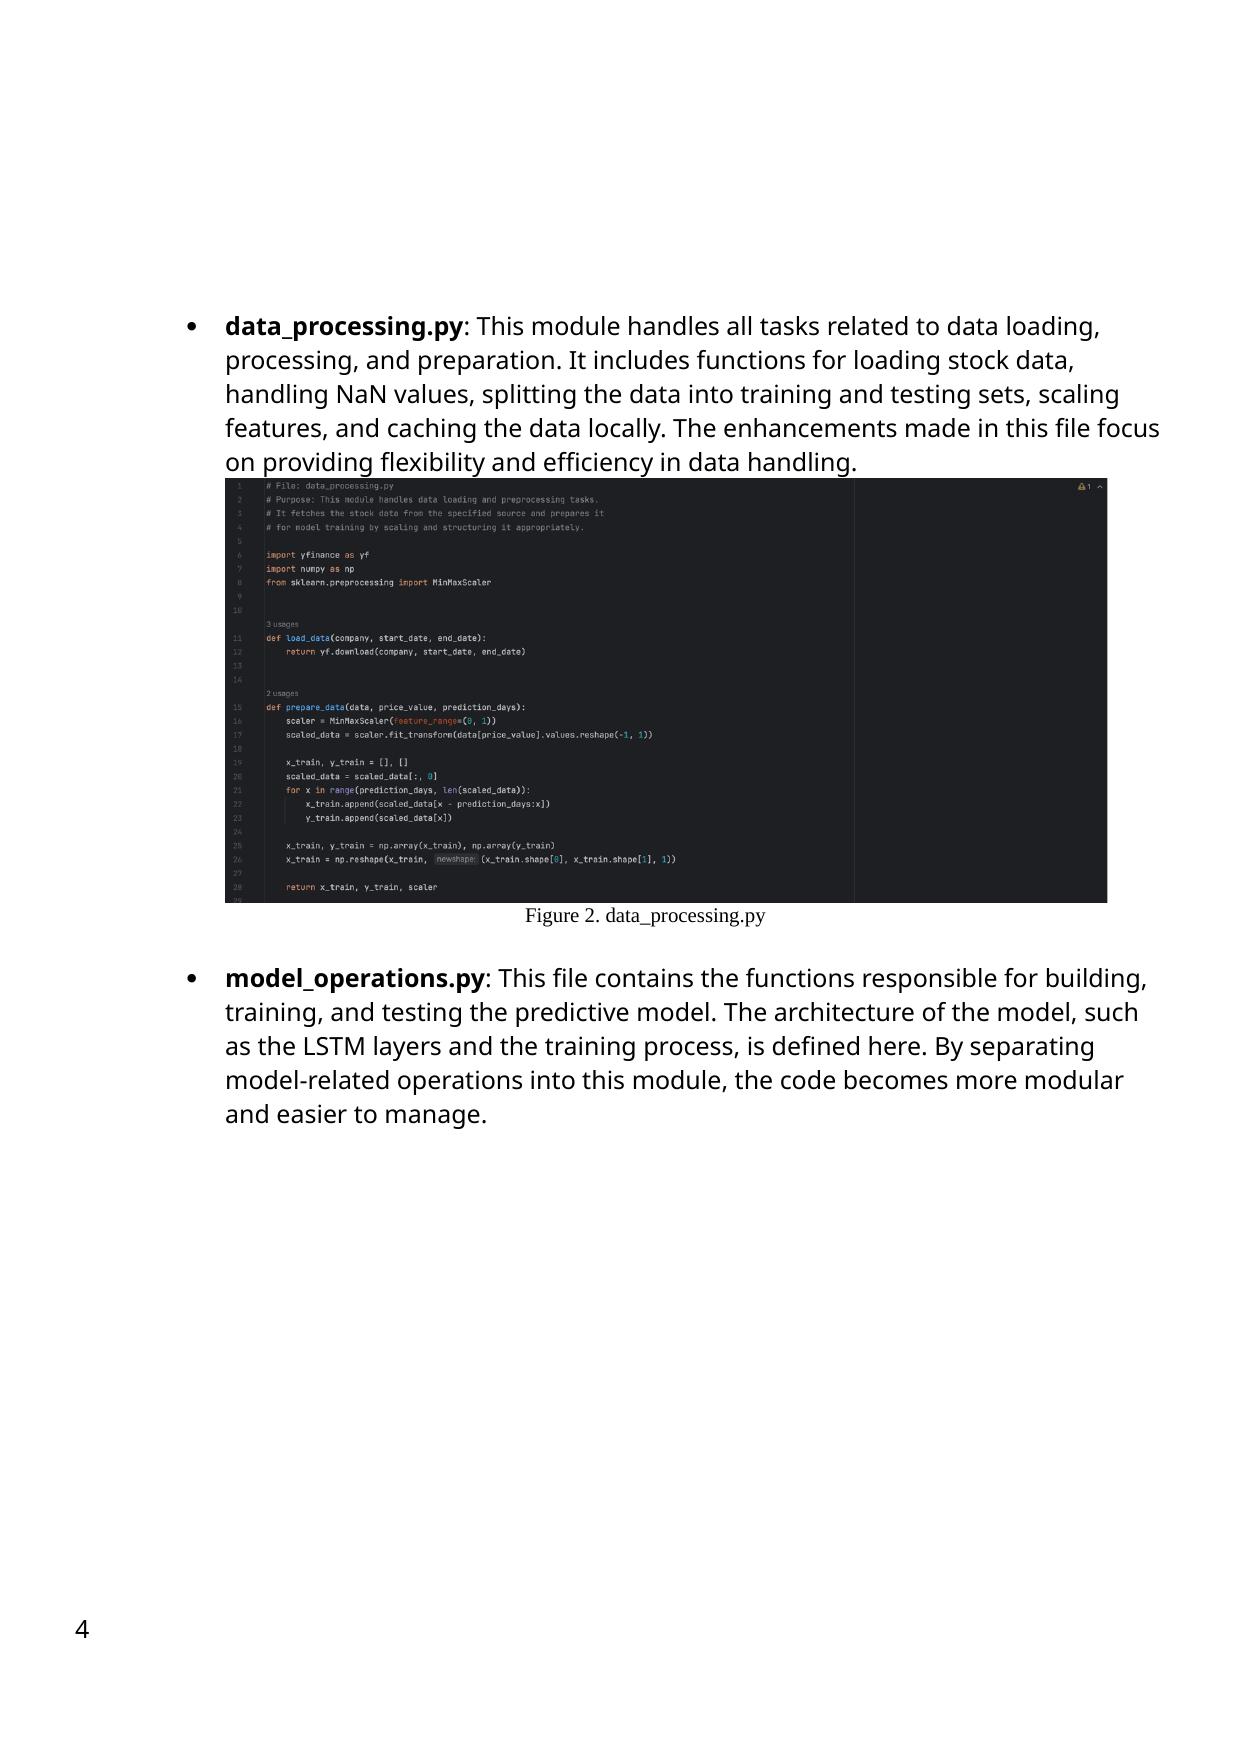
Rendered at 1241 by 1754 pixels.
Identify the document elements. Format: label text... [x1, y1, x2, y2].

picture [225, 478, 1108, 903]
list data_processing.py: This module handles all tasks related to data loading, processing, and preparation. It includes functions for loading stock data, handling NaN values, splitting the data into training and testing sets, scaling features, and caching the data locally. The enhancements made in this file focus on providing flexibility and efficiency in data handling. [187, 308, 1165, 479]
list Figure 2. data_processing.py [225, 902, 1165, 927]
list model_operations.py: This file contains the functions responsible for building, training, and testing the predictive model. The architecture of the model, such as the LSTM layers and the training process, is defined here. By separating model-related operations into this module, the code becomes more modular and easier to manage. [187, 961, 1165, 1131]
